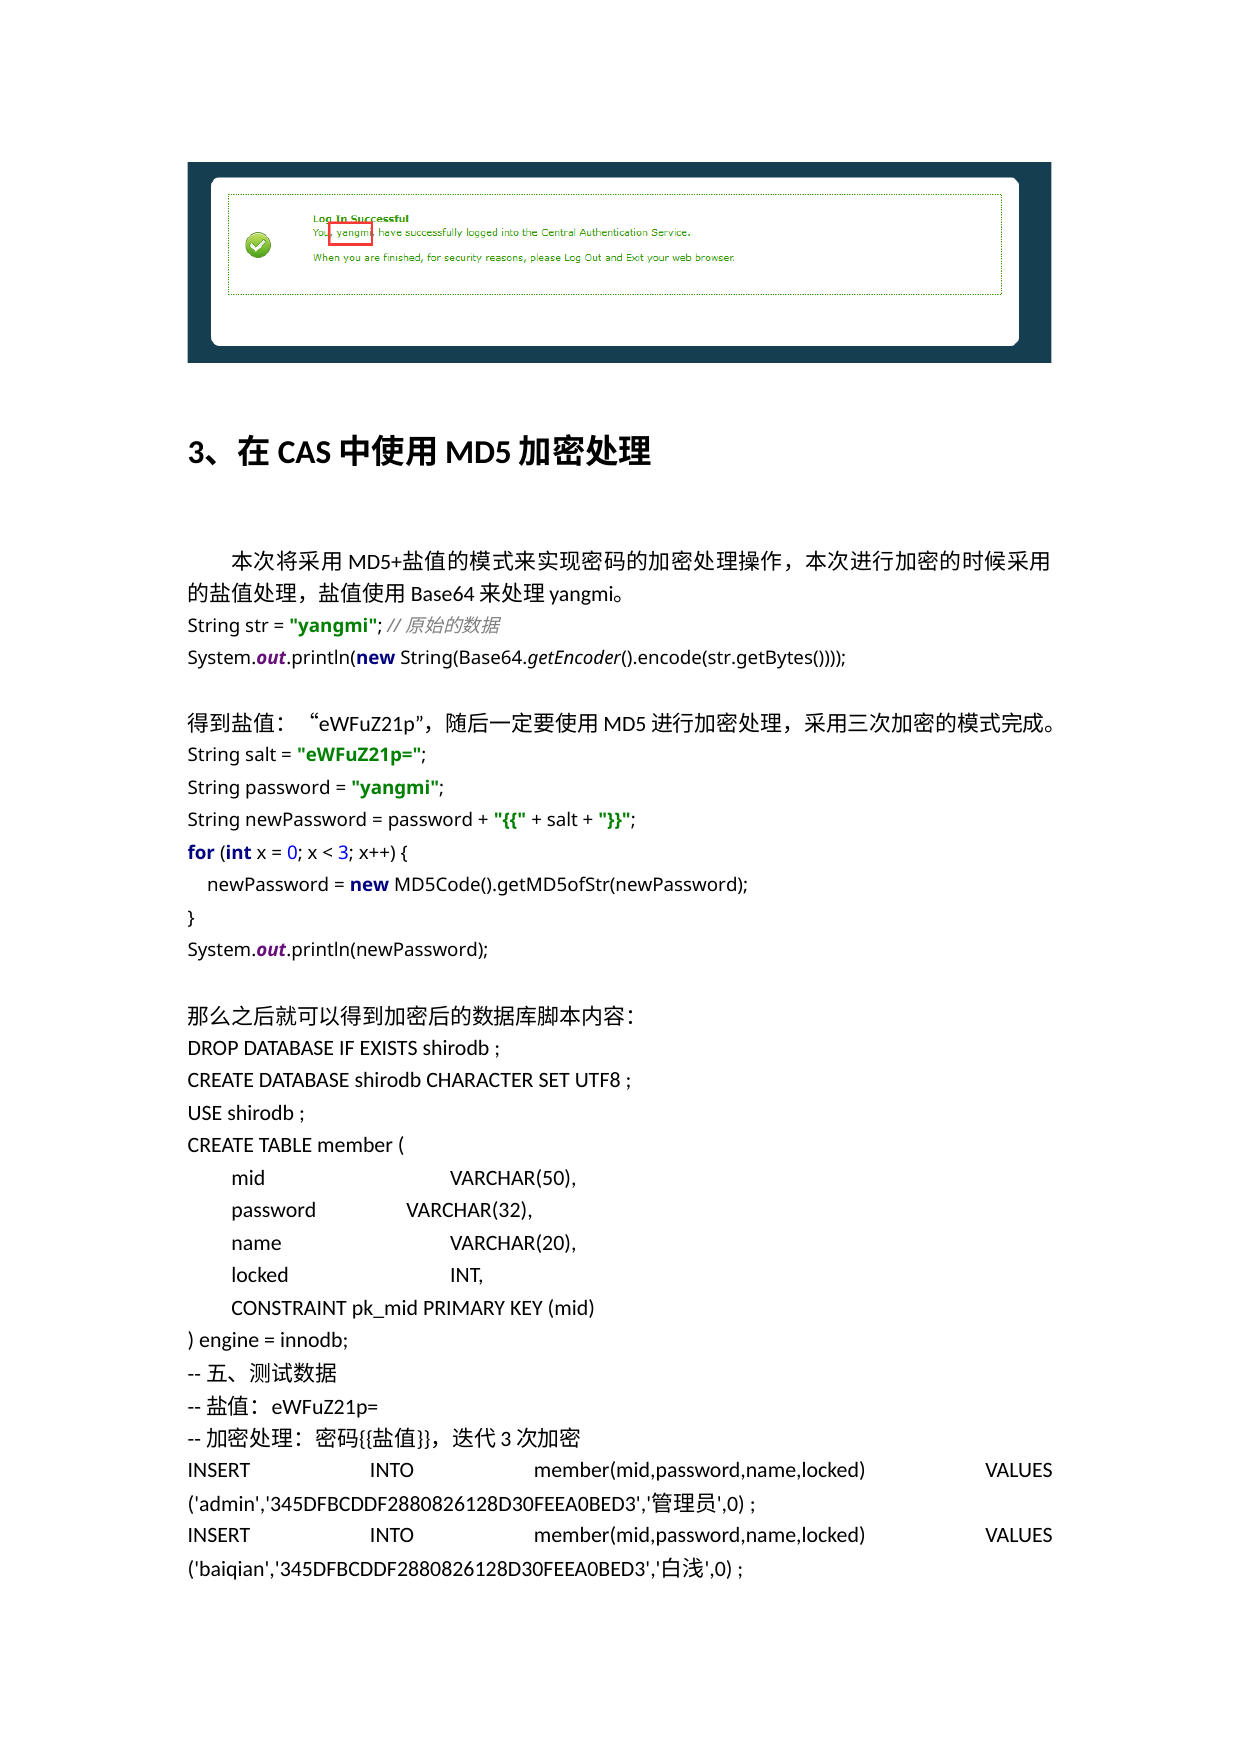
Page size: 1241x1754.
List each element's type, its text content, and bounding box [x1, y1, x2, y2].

text CONSTRAINT pk_mid PRIMARY KEY (mid) [187, 1291, 1053, 1323]
text String salt = "eWFuZ21p="; String password = "yangmi"; String newPassword = password + "{{" + salt + "}}"; for (int x = 0; x < 3; x++) { newPassword = new MD5Code().getMD5ofStr(newPassword); } System.out.println(newPassword); [187, 738, 1053, 966]
text -- 加密处理：密码{{盐值}}，迭代3次加密 [187, 1421, 1053, 1453]
text 得到盐值：“eWFuZ21p”，随后一定要使用MD5进行加密处理，采用三次加密的模式完成。 [187, 706, 1053, 738]
text -- 盐值：eWFuZ21p= [187, 1388, 1053, 1421]
text -- 五、测试数据 [187, 1356, 1053, 1388]
text ) engine = innodb; [187, 1323, 1053, 1356]
text mid VARCHAR(50), [187, 1161, 1053, 1193]
text name VARCHAR(20), [187, 1226, 1053, 1258]
text 那么之后就可以得到加密后的数据库脚本内容： [187, 998, 1053, 1031]
text DROP DATABASE IF EXISTS shirodb ; [187, 1031, 1053, 1063]
text INSERT INTO member(mid,password,name,locked) VALUES ('baiqian','345DFBCDDF2880826128D30FEEA0BED3','白浅',0) ; [187, 1518, 1053, 1583]
text CREATE DATABASE shirodb CHARACTER SET UTF8 ; [187, 1063, 1053, 1096]
text USE shirodb ; [187, 1096, 1053, 1128]
subtitle 在CAS中使用MD5加密处理 [187, 417, 1053, 482]
text String str = "yangmi"; // 原始的数据 System.out.println(new String(Base64.getEncoder().encode(str.getBytes()))); [187, 608, 1053, 673]
text 本次将采用MD5+盐值的模式来实现密码的加密处理操作，本次进行加密的时候采用的盐值处理，盐值使用Base64来处理yangmi。 [187, 543, 1053, 608]
text CREATE TABLE member ( [187, 1128, 1053, 1161]
text INSERT INTO member(mid,password,name,locked) VALUES ('admin','345DFBCDDF2880826128D30FEEA0BED3','管理员',0) ; [187, 1453, 1053, 1518]
text password VARCHAR(32), [187, 1193, 1053, 1226]
text locked INT, [187, 1258, 1053, 1291]
picture [187, 162, 1052, 363]
